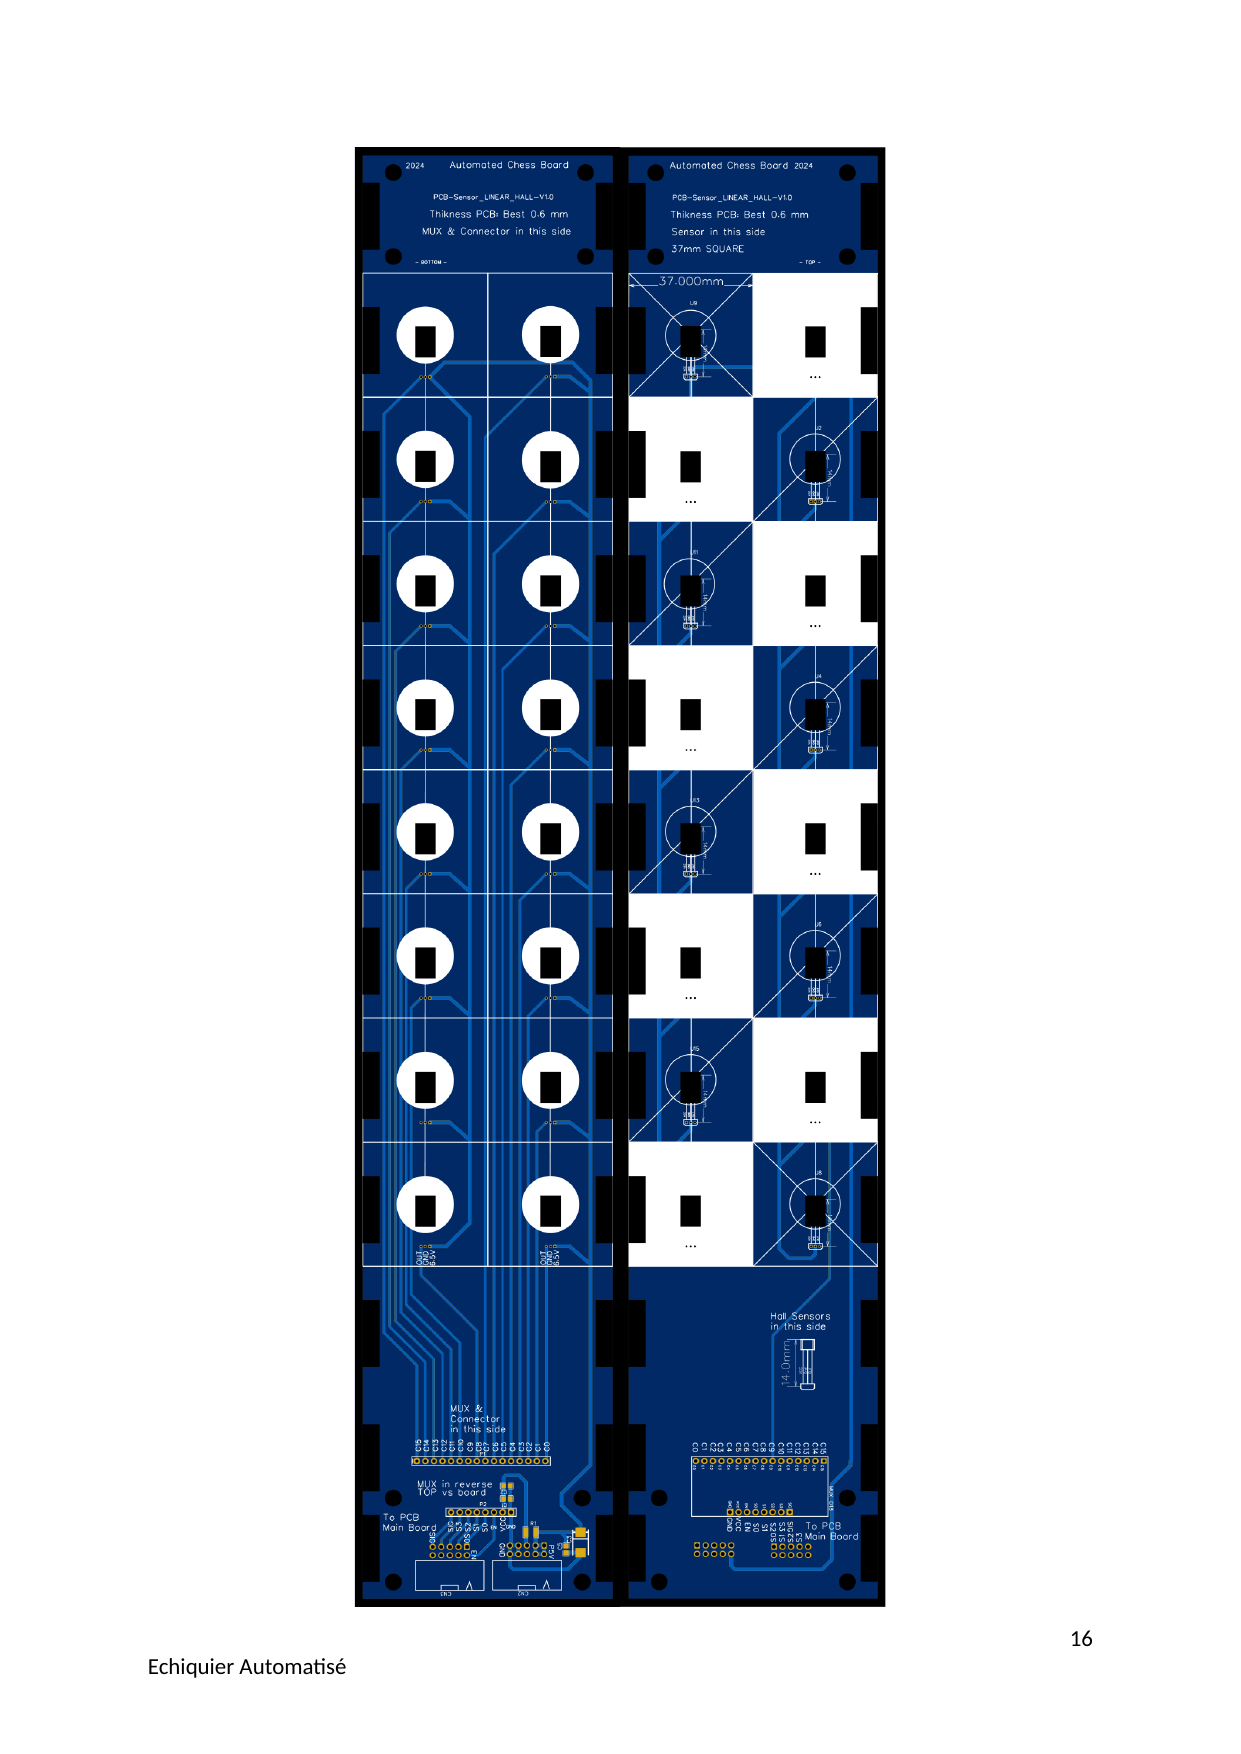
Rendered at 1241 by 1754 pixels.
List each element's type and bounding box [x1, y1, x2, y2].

picture [354, 147, 886, 1607]
